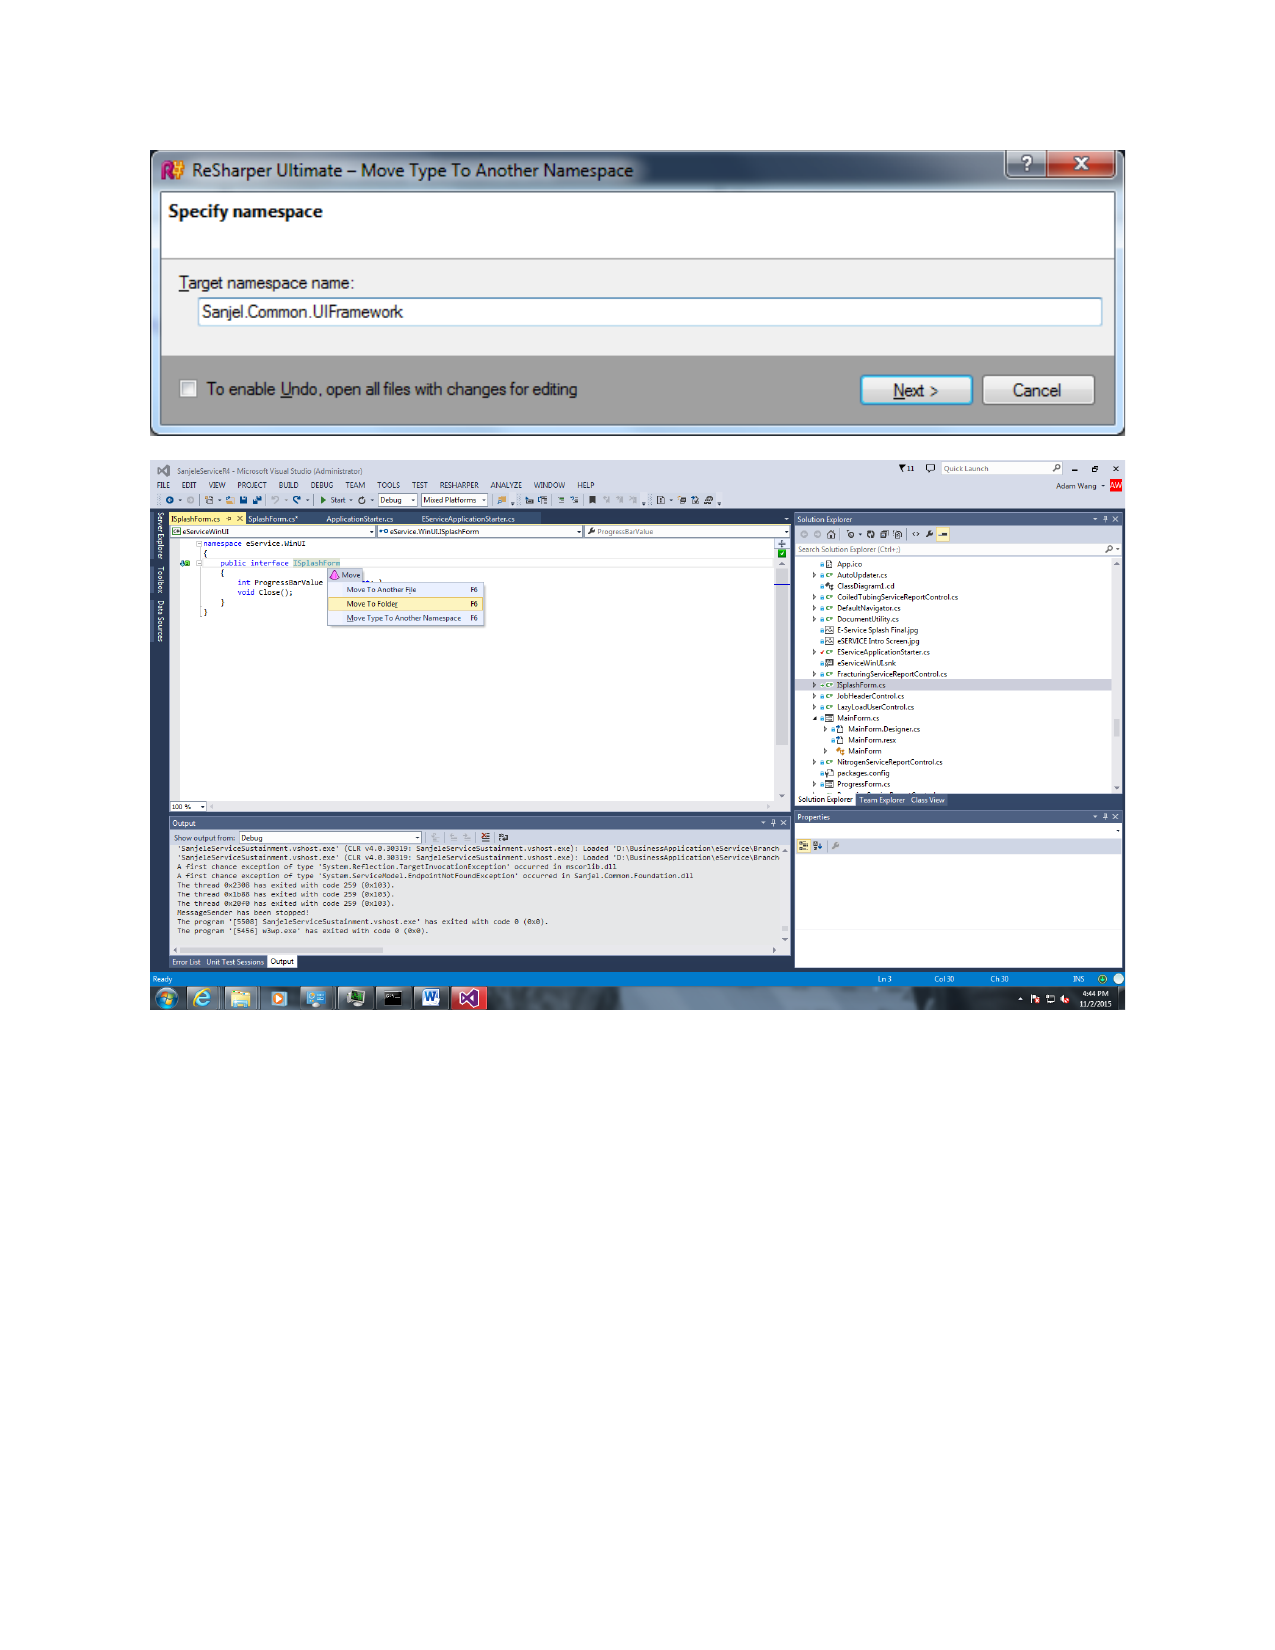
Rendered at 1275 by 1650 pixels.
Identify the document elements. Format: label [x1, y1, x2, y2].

picture [150, 460, 1125, 1010]
picture [150, 150, 1125, 436]
